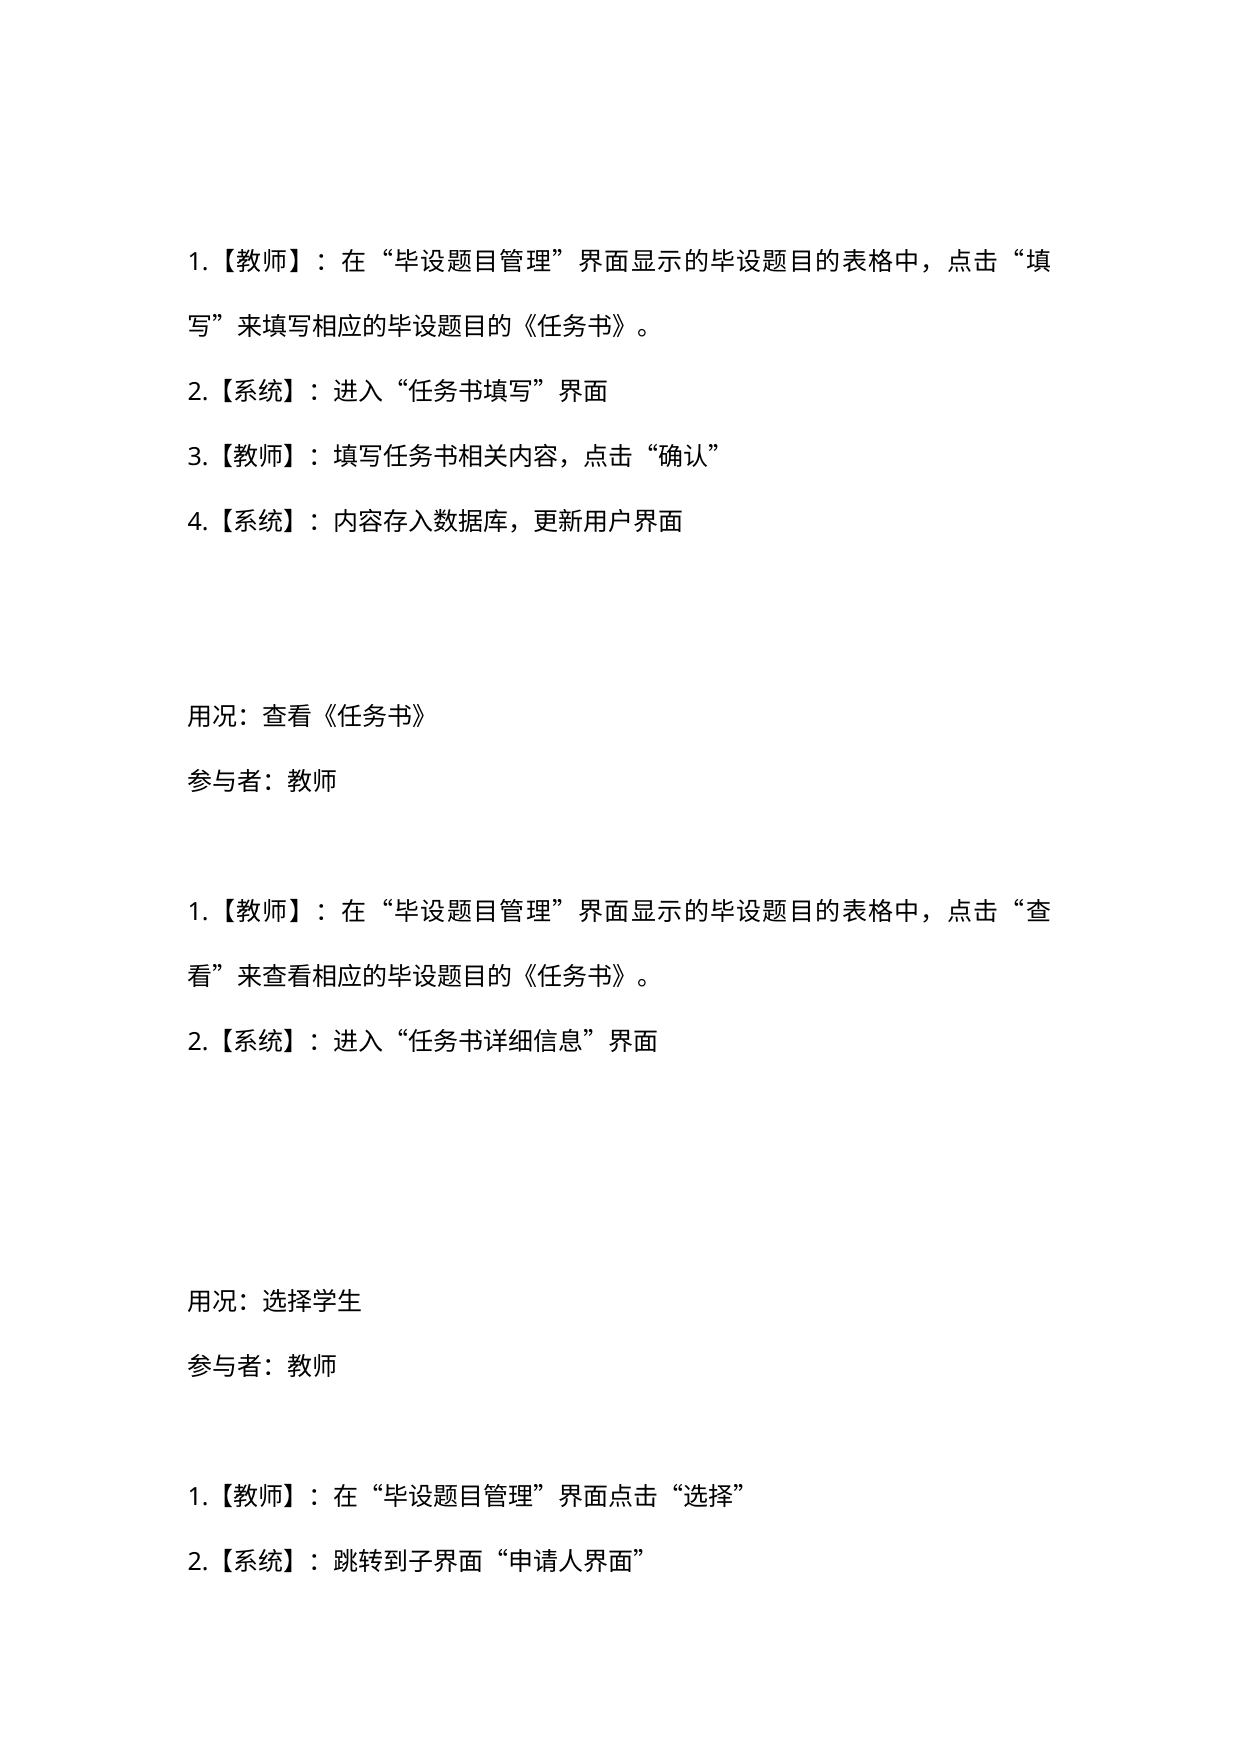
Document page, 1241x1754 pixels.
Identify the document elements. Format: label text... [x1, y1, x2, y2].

text 1.【教师】：在“毕设题目管理”界面点击“选择” [187, 1462, 1053, 1527]
text 参与者：教师 [187, 1332, 1053, 1397]
text 2.【系统】：进入“任务书填写”界面 [187, 357, 1053, 422]
text 3.【教师】：填写任务书相关内容，点击“确认” [187, 422, 1053, 487]
text 2.【系统】：跳转到子界面“申请人界面” [187, 1527, 1053, 1592]
text 参与者：教师 [187, 747, 1053, 812]
text 1.【教师】：在“毕设题目管理”界面显示的毕设题目的表格中，点击“填写”来填写相应的毕设题目的《任务书》。 [187, 227, 1053, 357]
text 用况：查看《任务书》 [187, 682, 1053, 747]
text 2.【系统】：进入“任务书详细信息”界面 [187, 1007, 1053, 1072]
text 用况：选择学生 [187, 1267, 1053, 1332]
text 4.【系统】：内容存入数据库，更新用户界面 [187, 487, 1053, 552]
text 1.【教师】：在“毕设题目管理”界面显示的毕设题目的表格中，点击“查看”来查看相应的毕设题目的《任务书》。 [187, 877, 1053, 1007]
